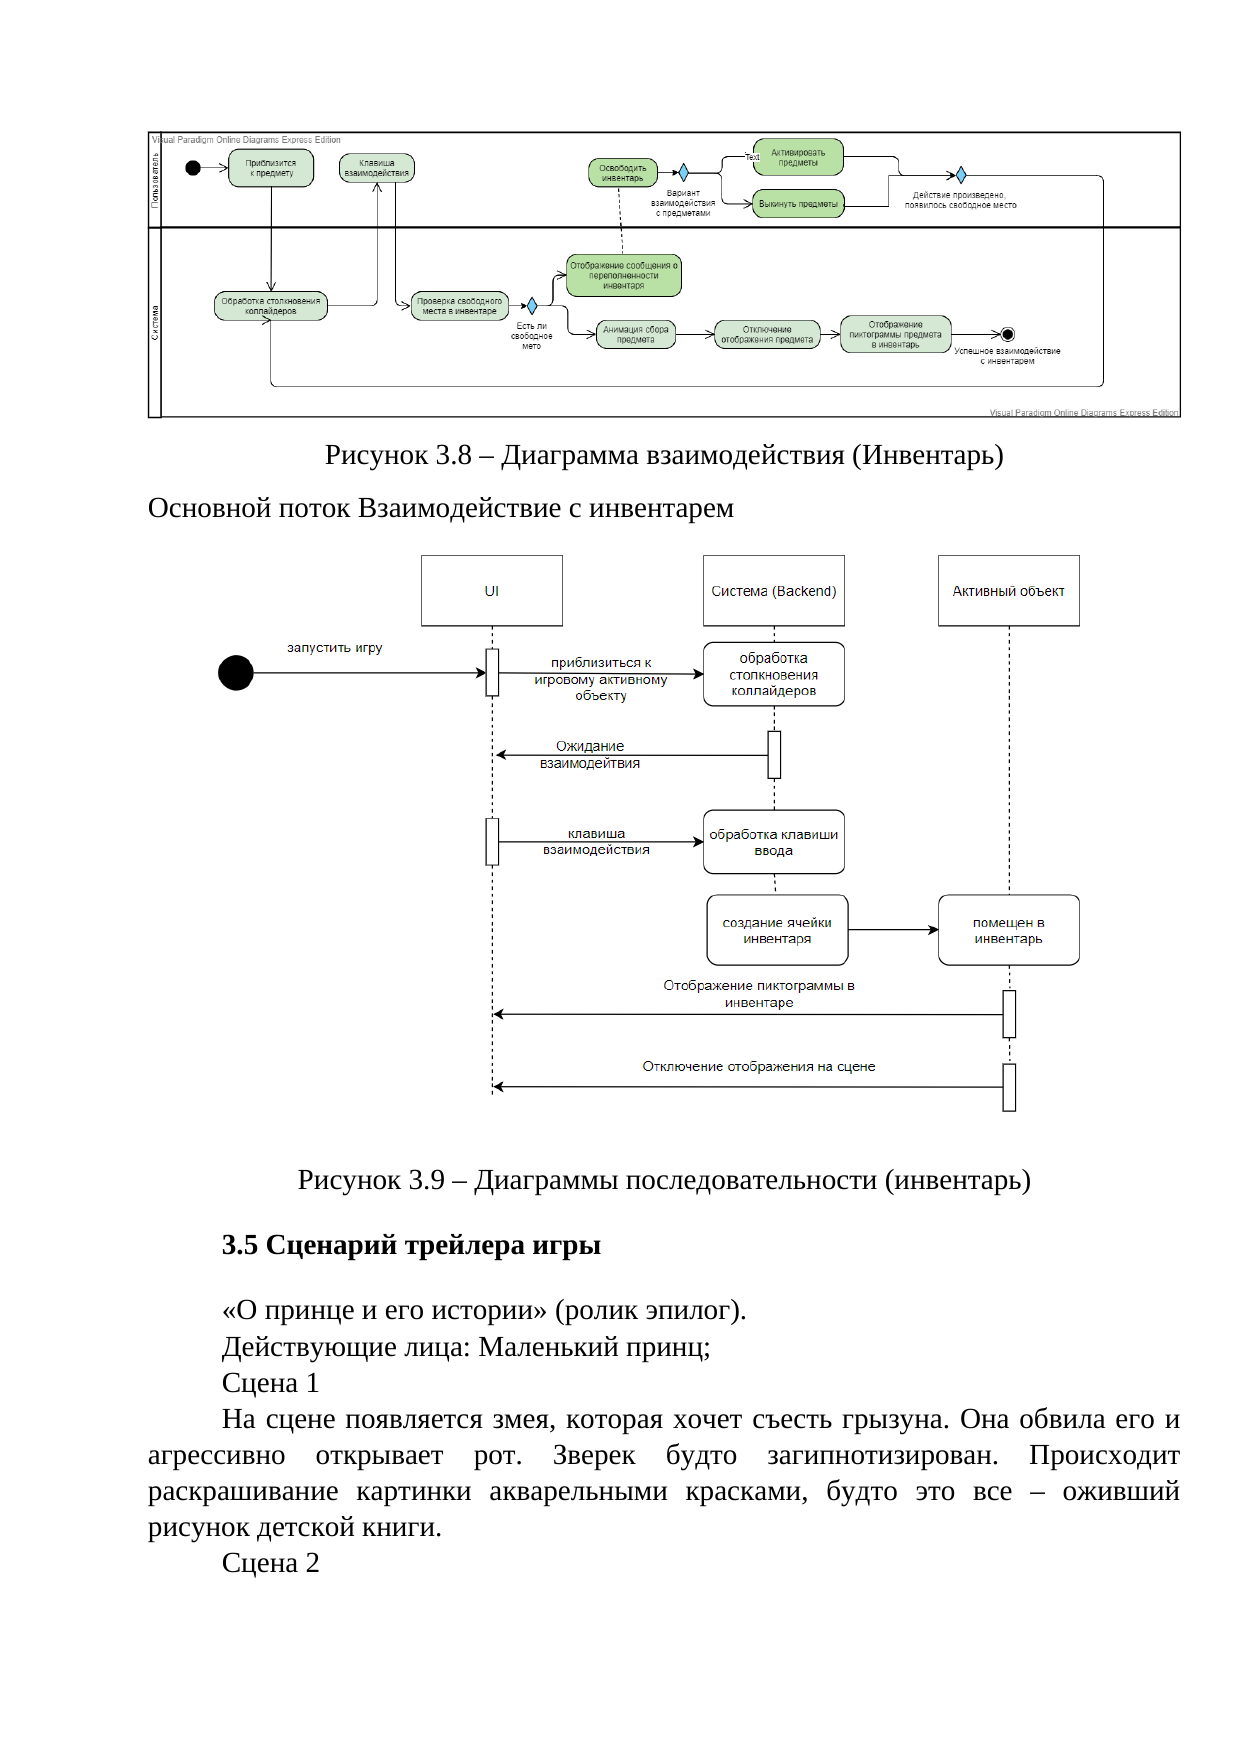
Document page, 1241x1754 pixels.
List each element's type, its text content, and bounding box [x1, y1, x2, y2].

subtitle 3.5 Сценарий трейлера игры [148, 1227, 1181, 1261]
picture [147, 131, 1182, 419]
text «О принце и его истории» (ролик эпилог). [148, 1292, 1181, 1326]
text Рисунок 3.8 – Диаграмма взаимодействия (Инвентарь) [148, 437, 1181, 471]
picture [171, 543, 1158, 1143]
text Сцена 2 [148, 1546, 1181, 1579]
text Действующие лица: Маленький принц; [148, 1329, 1181, 1362]
text На сцене появляется змея, которая хочет съесть грызуна. Она обвила его и агрессивно открывает рот. Зверек будто загипнотизирован. Происходит раскрашивание картинки акварельными красками, будто это все – оживший рисунок детской книги. [148, 1401, 1181, 1543]
text Сцена 1 [148, 1365, 1181, 1398]
text Основной поток Взаимодействие с инвентарем [148, 490, 1181, 524]
text Рисунок 3.9 – Диаграммы последовательности (инвентарь) [148, 1162, 1181, 1195]
